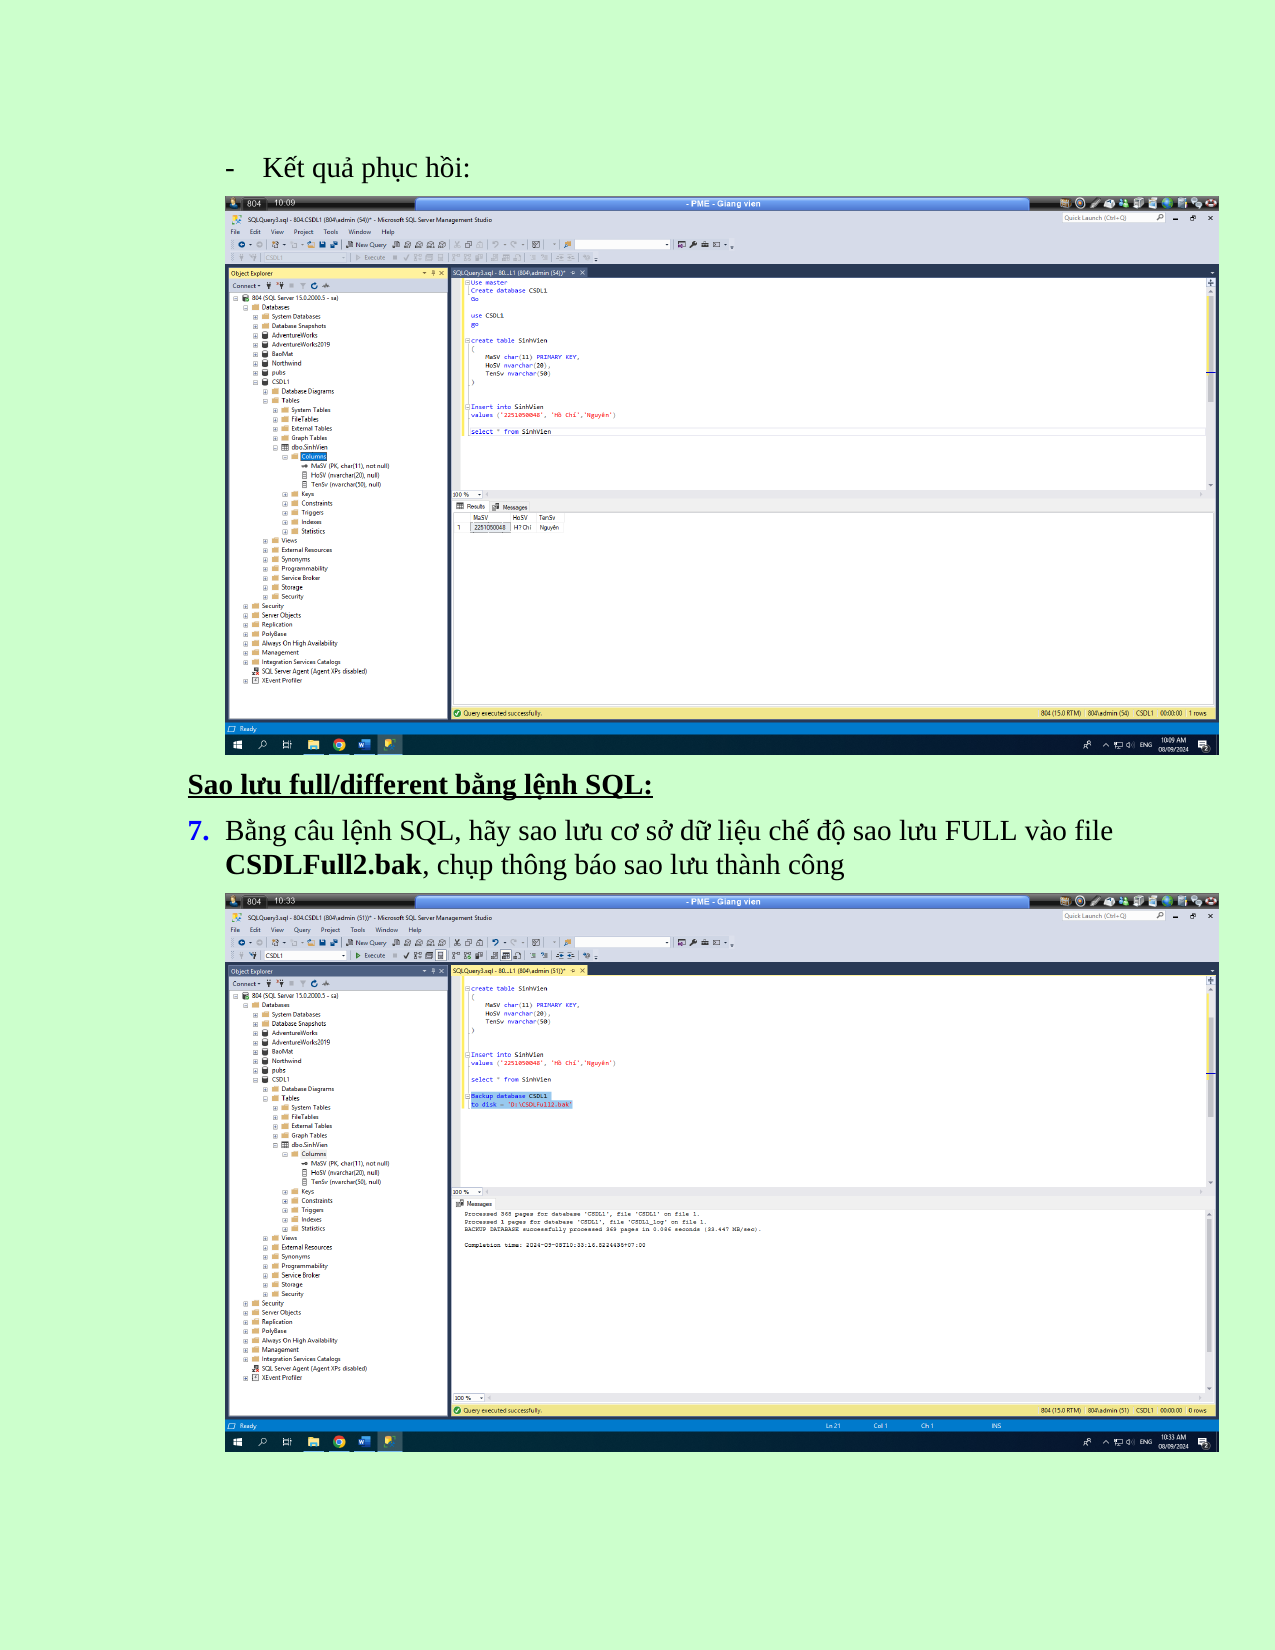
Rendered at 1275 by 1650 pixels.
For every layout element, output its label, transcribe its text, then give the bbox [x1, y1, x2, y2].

picture [334, 1436, 345, 1447]
picture [309, 1438, 319, 1446]
picture [334, 739, 345, 750]
list Bằng câu lệnh SQL, hãy sao lưu cơ sở dữ liệu chế độ sao lưu FULL vào file CSDLFull2.bak, chụp thông báo sao lưu thành công [187, 813, 1181, 881]
picture [309, 741, 319, 749]
picture [359, 740, 370, 750]
picture [234, 741, 241, 748]
picture [359, 1437, 370, 1447]
picture [225, 196, 1219, 755]
text Sao lưu full/different bằng lệnh SQL: [187, 767, 1181, 801]
picture [234, 1439, 241, 1445]
list Kết quả phục hồi: [225, 150, 1181, 183]
picture [225, 893, 1219, 1452]
